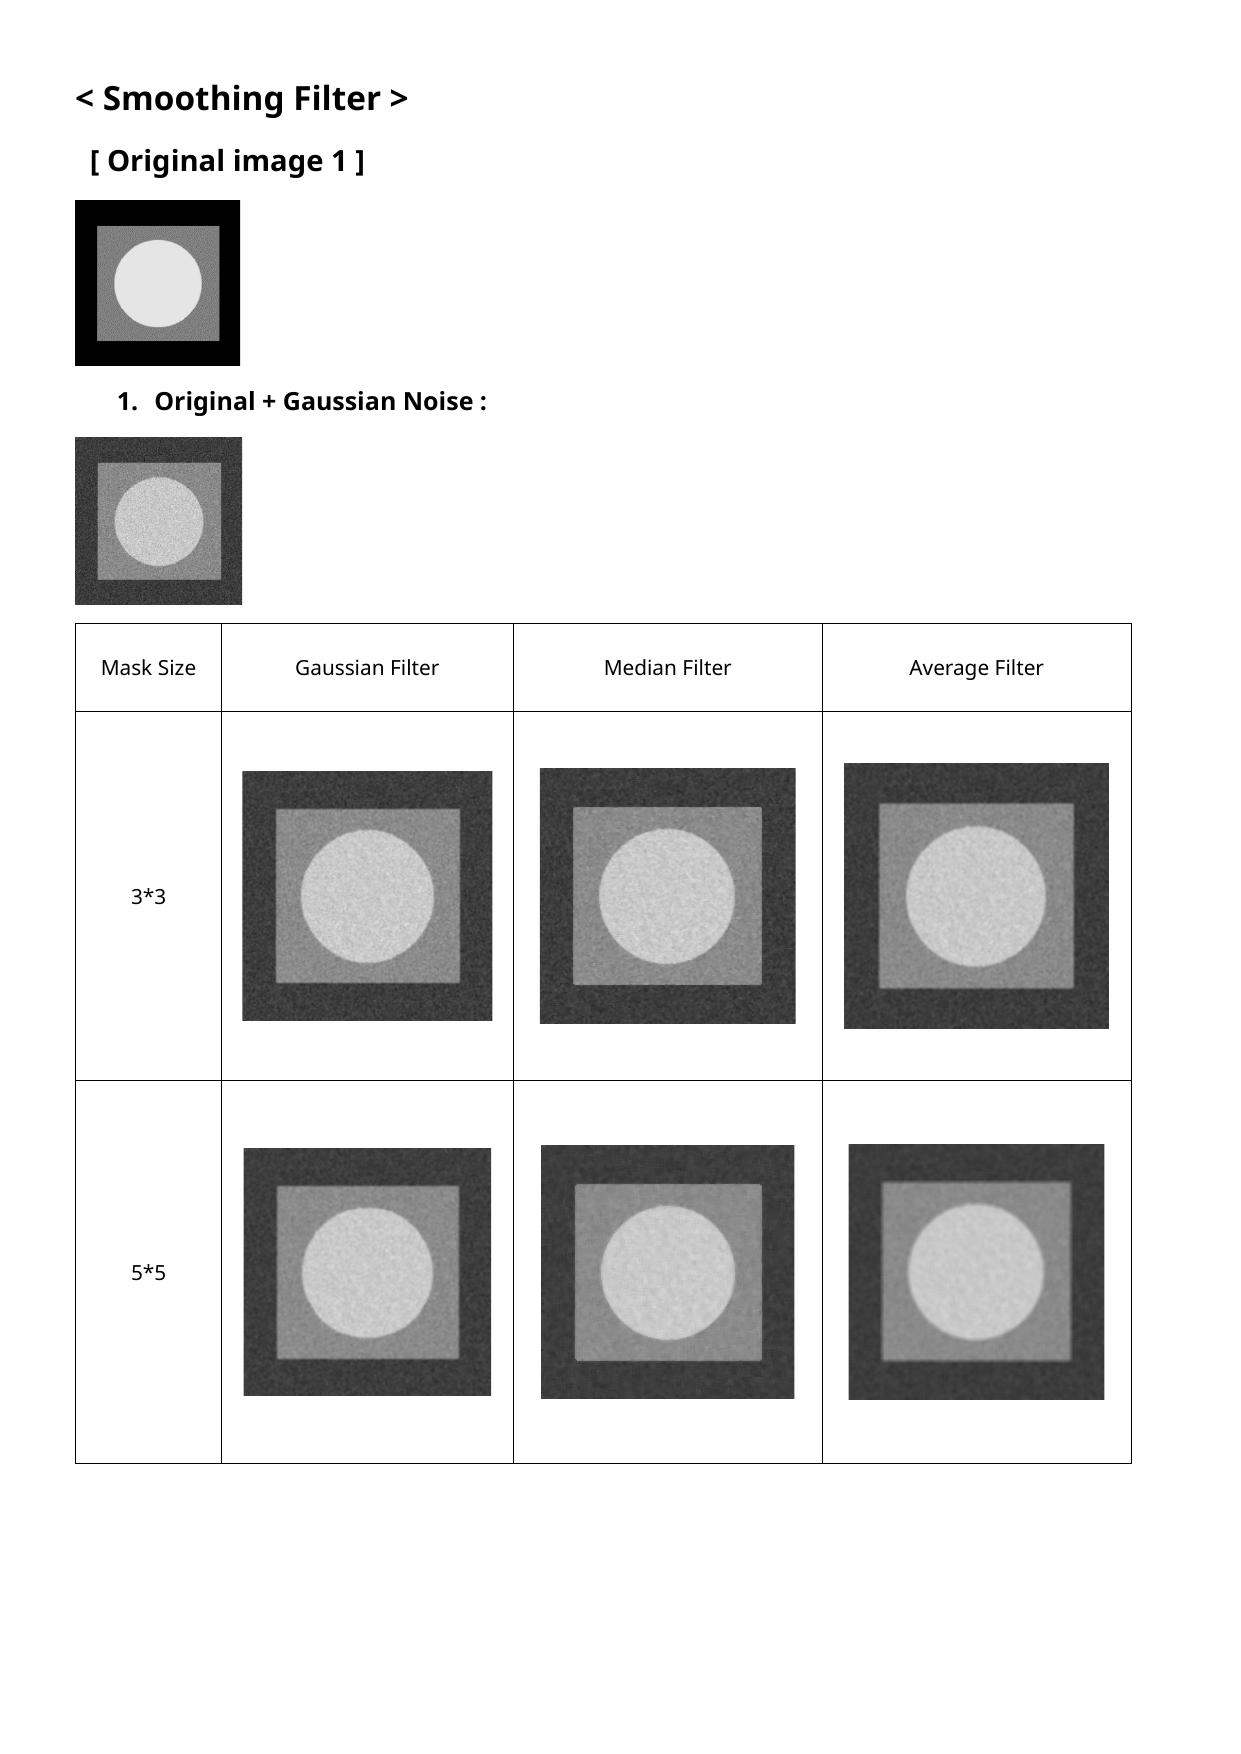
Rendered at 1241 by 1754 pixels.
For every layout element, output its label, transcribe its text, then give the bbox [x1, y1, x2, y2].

table_header Gaussian Filter [222, 624, 513, 711]
table_cell [823, 1081, 1131, 1463]
picture [242, 771, 493, 1021]
picture [541, 1145, 795, 1399]
table_cell [514, 1081, 822, 1463]
table_header Average Filter [823, 624, 1131, 711]
table_cell [514, 712, 822, 1080]
picture [243, 1148, 492, 1396]
picture [75, 437, 243, 605]
table_cell [823, 712, 1131, 1080]
picture [848, 1144, 1105, 1400]
table_cell [222, 1081, 513, 1463]
table_header Median Filter [514, 624, 822, 711]
picture [539, 768, 796, 1024]
table_cell 5*5 [76, 1081, 221, 1463]
list Original + Gaussian Noise : [117, 384, 1165, 418]
text [ Original image 1 ] [75, 141, 1165, 180]
text < Smoothing Filter > [75, 75, 1165, 120]
table_cell [222, 712, 513, 1080]
picture [844, 763, 1109, 1029]
picture [75, 200, 241, 366]
table_header Mask Size [76, 624, 221, 711]
table_cell 3*3 [76, 712, 221, 1080]
